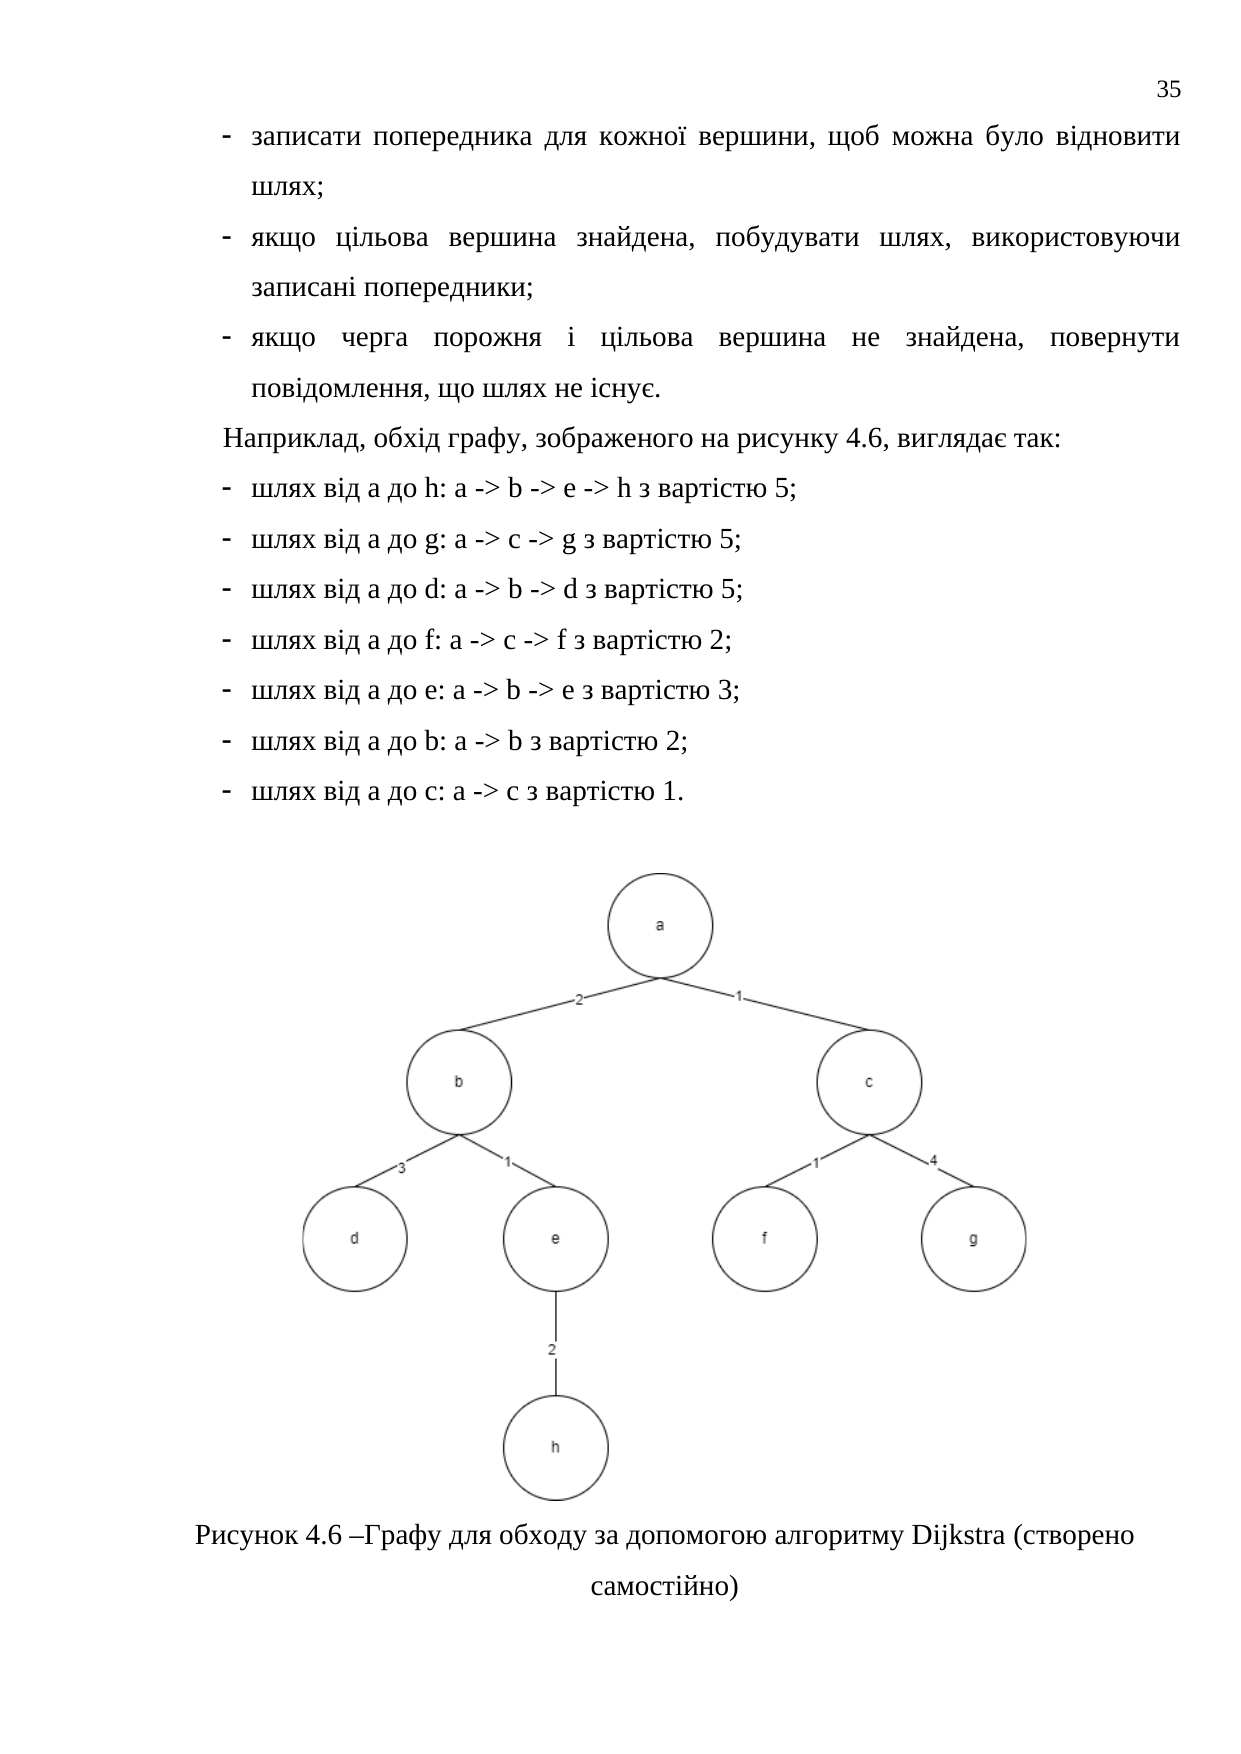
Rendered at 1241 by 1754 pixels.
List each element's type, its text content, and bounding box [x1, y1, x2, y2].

text шлях від a до c: a -> c з вартістю 1. [222, 773, 1181, 807]
text Наприклад, обхід графу, зображеного на рисунку 4.6, виглядає так: [148, 420, 1181, 454]
text шлях від a до b: a -> b з вартістю 2; [222, 723, 1181, 756]
picture [302, 873, 1027, 1501]
text шлях від a до g: a -> c -> g з вартістю 5; [222, 521, 1181, 555]
text шлях від a до f: a -> c -> f з вартістю 2; [222, 622, 1181, 656]
text записати попередника для кожної вершини, щоб можна було відновити шлях; [222, 118, 1181, 202]
text шлях від a до e: a -> b -> e з вартістю 3; [222, 672, 1181, 706]
text Рисунок 4.6 –Графу для обходу за допомогою алгоритму Dijkstra (створено самостійно) [148, 1517, 1181, 1601]
text якщо цільова вершина знайдена, побудувати шлях, використовуючи записані попередники; [222, 219, 1181, 303]
text якщо черга порожня і цільова вершина не знайдена, повернути повідомлення, що шлях не існує. [222, 319, 1181, 403]
text шлях від a до d: a -> b -> d з вартістю 5; [222, 571, 1181, 605]
text шлях від a до h: a -> b -> e -> h з вартістю 5; [222, 471, 1181, 504]
